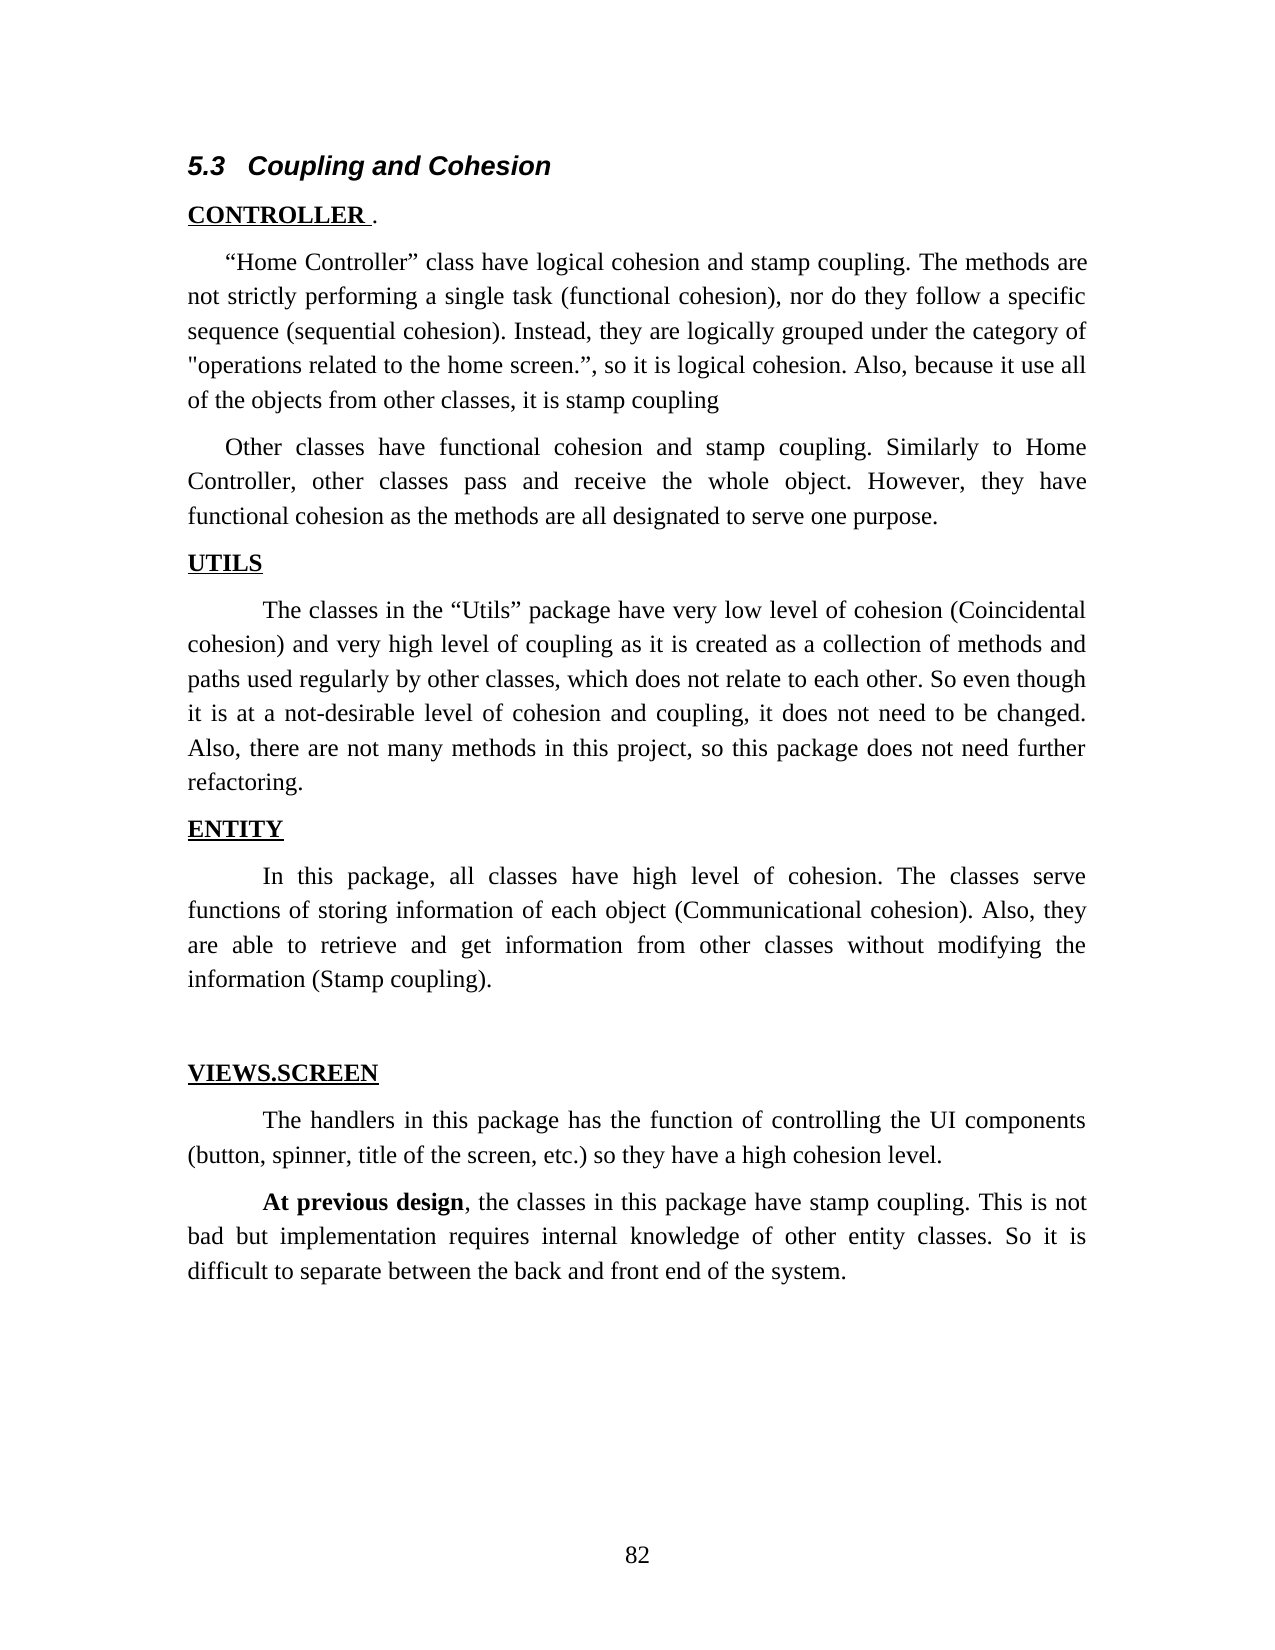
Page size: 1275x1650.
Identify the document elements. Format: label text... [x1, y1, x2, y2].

subtitle Coupling and Cohesion [187, 150, 1087, 181]
text Other classes have functional cohesion and stamp coupling. Similarly to Home Controller, other classes pass and receive the whole object. However, they have functional cohesion as the methods are all designated to serve one purpose. [187, 432, 1087, 529]
text ENTITY [187, 814, 1087, 843]
text In this package, all classes have high level of cohesion. The classes serve functions of storing information of each object (Communicational cohesion). Also, they are able to retrieve and get information from other classes without modifying the information (Stamp coupling). [187, 861, 1087, 993]
text CONTROLLER . [187, 200, 1087, 229]
text At previous design, the classes in this package have stamp coupling. This is not bad but implementation requires internal knowledge of other entity classes. So it is difficult to separate between the back and front end of the system. [187, 1187, 1087, 1285]
text UTILS [187, 548, 1087, 577]
text VIEWS.SCREEN [187, 1058, 1087, 1087]
text “Home Controller” class have logical cohesion and stamp coupling. The methods are not strictly performing a single task (functional cohesion), nor do they follow a specific sequence (sequential cohesion). Instead, they are logically grouped under the category of "operations related to the home screen.”, so it is logical cohesion. Also, because it use all of the objects from other classes, it is stamp coupling [187, 247, 1087, 414]
text The classes in the “Utils” package have very low level of cohesion (Coincidental cohesion) and very high level of coupling as it is created as a collection of methods and paths used regularly by other classes, which does not relate to each other. So even though it is at a not-desirable level of cohesion and coupling, it does not need to be changed. Also, there are not many methods in this project, so this package does not need further refactoring. [187, 595, 1087, 796]
text The handlers in this package has the function of controlling the UI components (button, spinner, title of the screen, etc.) so they have a high cohesion level. [187, 1106, 1087, 1169]
